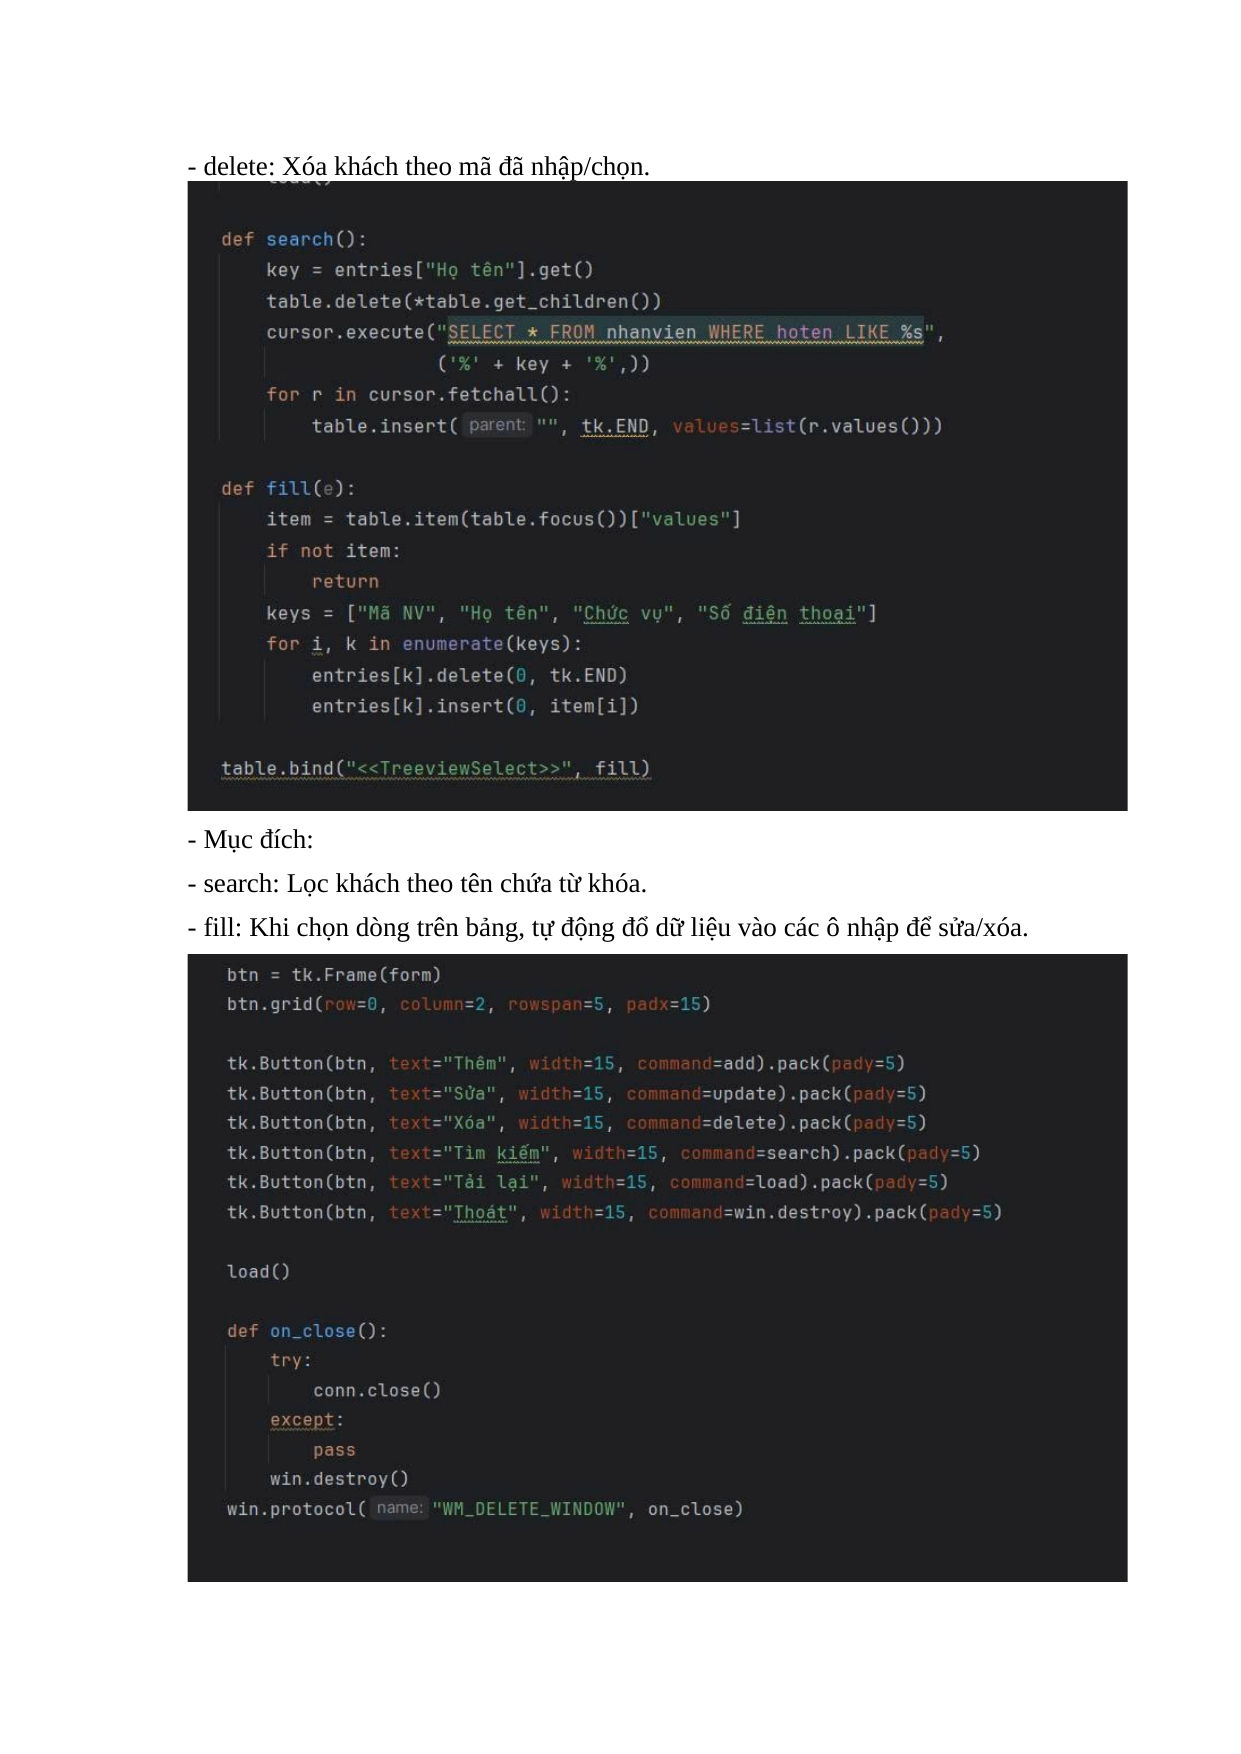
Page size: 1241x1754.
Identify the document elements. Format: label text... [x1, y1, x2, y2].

picture [187, 181, 1128, 811]
picture [187, 954, 1128, 1582]
text - Mục đích: [187, 823, 1090, 855]
text - delete: Xóa khách theo mã đã nhập/chọn. [187, 150, 1090, 181]
text - search: Lọc khách theo tên chứa từ khóa. [187, 867, 1090, 898]
text - fill: Khi chọn dòng trên bảng, tự động đổ dữ liệu vào các ô nhập để sửa/xóa. [187, 911, 1090, 942]
